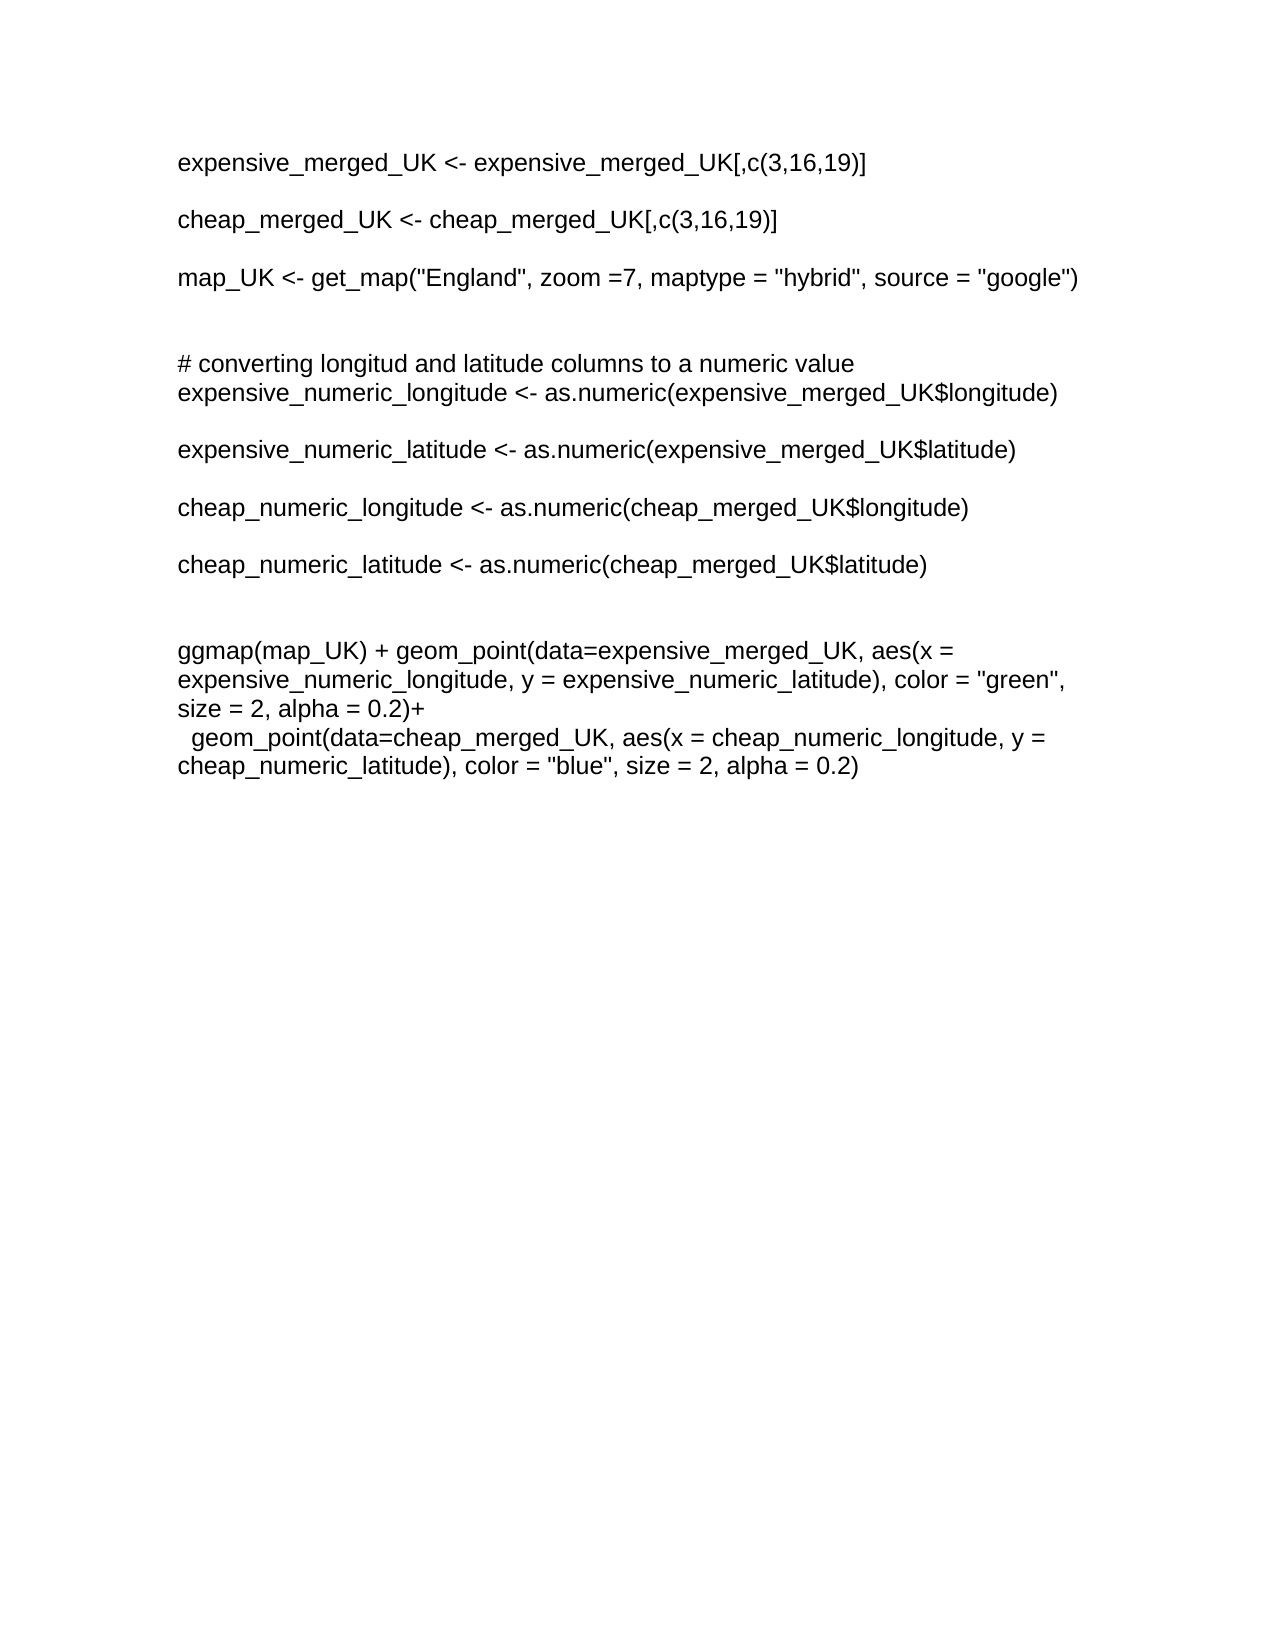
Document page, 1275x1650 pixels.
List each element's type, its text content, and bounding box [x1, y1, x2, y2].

text ggmap(map_UK) + geom_point(data=expensive_merged_UK, aes(x = expensive_numeric_longitude, y = expensive_numeric_latitude), color = "green", size = 2, alpha = 0.2)+ [177, 636, 1098, 723]
text map_UK <- get_map("England", zoom =7, maptype = "hybrid", source = "google") [177, 263, 1098, 291]
text expensive_numeric_longitude <- as.numeric(expensive_merged_UK$longitude) [177, 378, 1098, 406]
text # converting longitud and latitude columns to a numeric value [177, 349, 1098, 378]
text cheap_numeric_latitude <- as.numeric(cheap_merged_UK$latitude) [177, 550, 1098, 579]
text cheap_numeric_longitude <- as.numeric(cheap_merged_UK$longitude) [177, 493, 1098, 521]
text expensive_merged_UK <- expensive_merged_UK[,c(3,16,19)] [177, 148, 1098, 176]
text cheap_merged_UK <- cheap_merged_UK[,c(3,16,19)] [177, 205, 1098, 234]
text geom_point(data=cheap_merged_UK, aes(x = cheap_numeric_longitude, y = cheap_numeric_latitude), color = "blue", size = 2, alpha = 0.2) [177, 723, 1098, 780]
text expensive_numeric_latitude <- as.numeric(expensive_merged_UK$latitude) [177, 435, 1098, 464]
